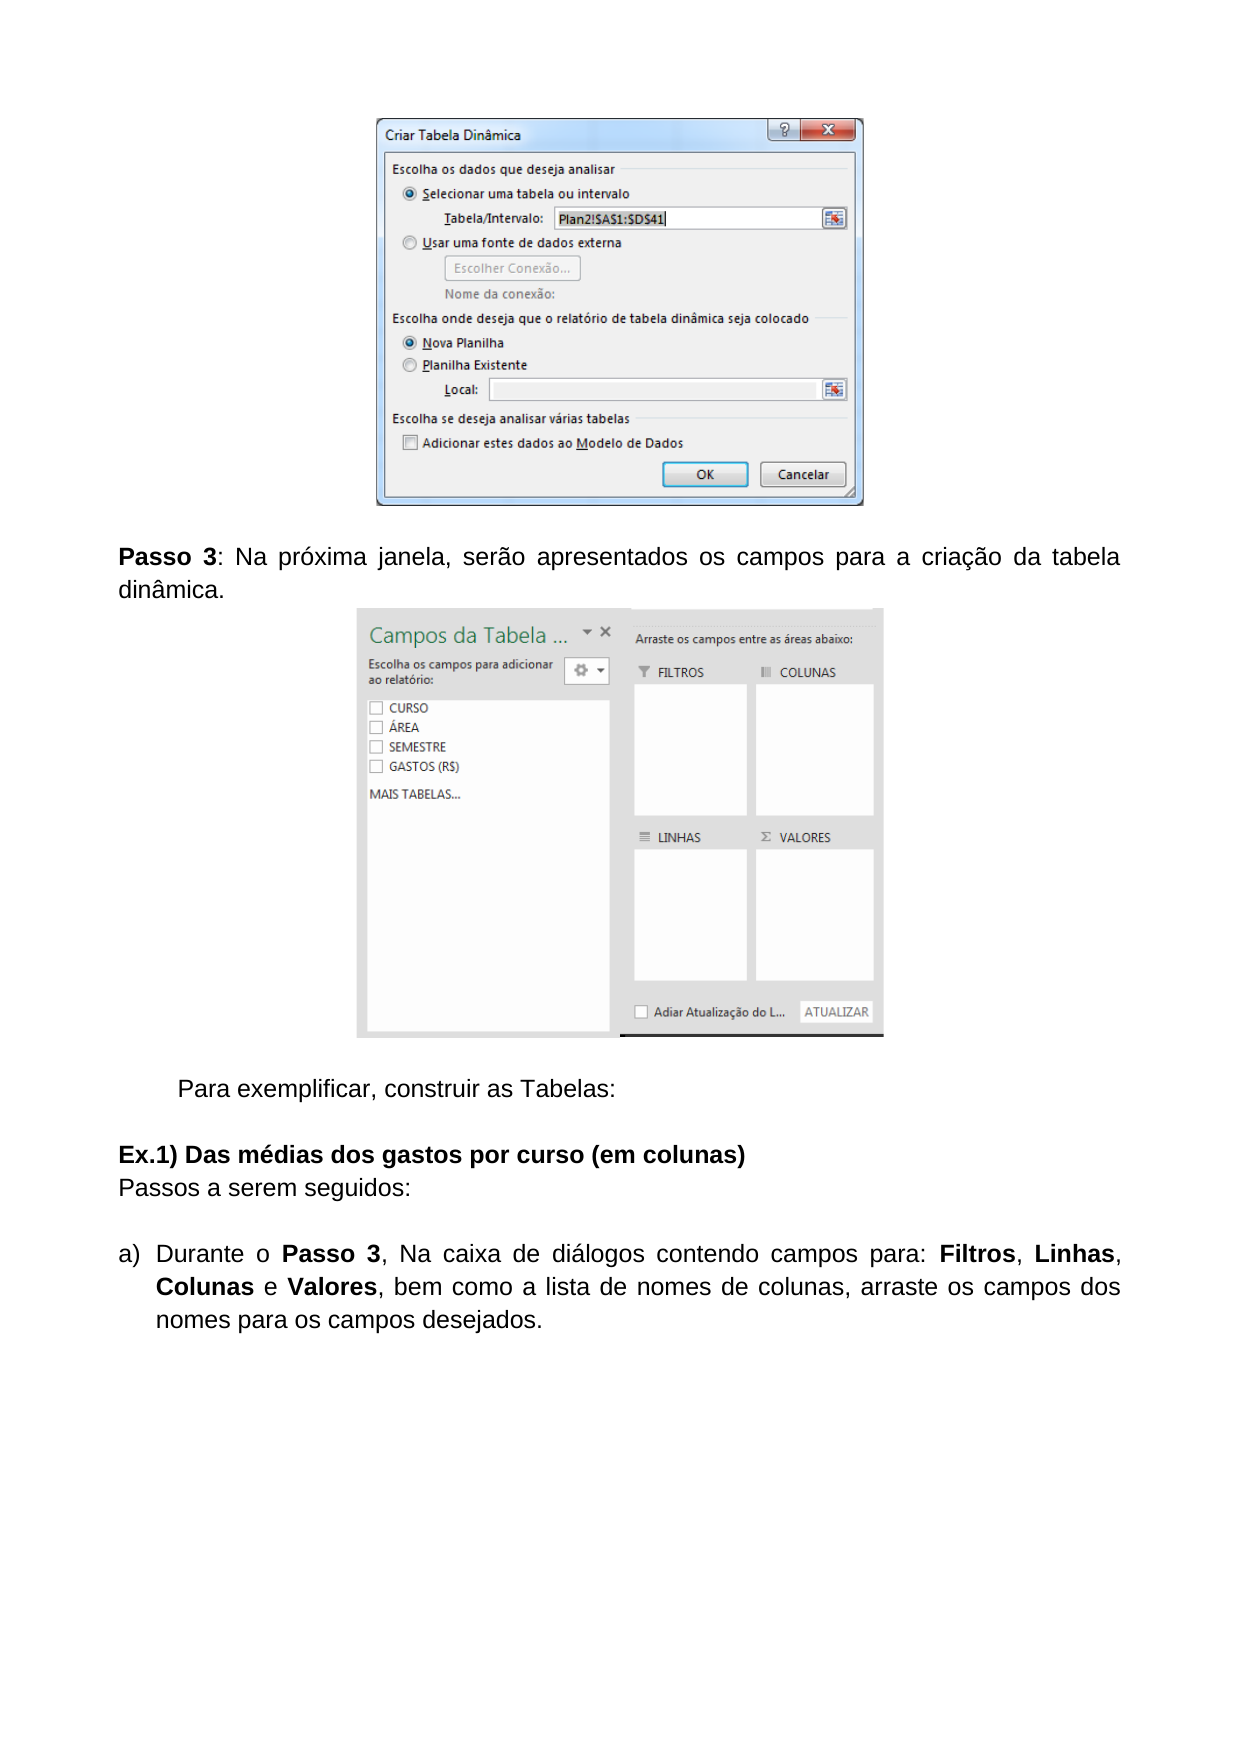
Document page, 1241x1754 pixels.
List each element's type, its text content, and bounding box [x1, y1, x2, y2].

list Durante o Passo 3, Na caixa de diálogos contendo campos para: Filtros, Linhas, Colunas e Valores, bem como a lista de nomes de colunas, arraste os campos dos nomes para os campos desejados. [118, 1239, 1122, 1333]
text Para exemplificar, construir as Tabelas: [118, 1074, 1122, 1102]
text Passo 3: Na próxima janela, serão apresentados os campos para a criação da tabela dinâmica. [118, 542, 1122, 604]
picture [376, 118, 864, 506]
picture [356, 608, 884, 1038]
text Ex.1) Das médias dos gastos por curso (em colunas) [118, 1140, 1122, 1168]
text Passos a serem seguidos: [118, 1173, 1122, 1201]
